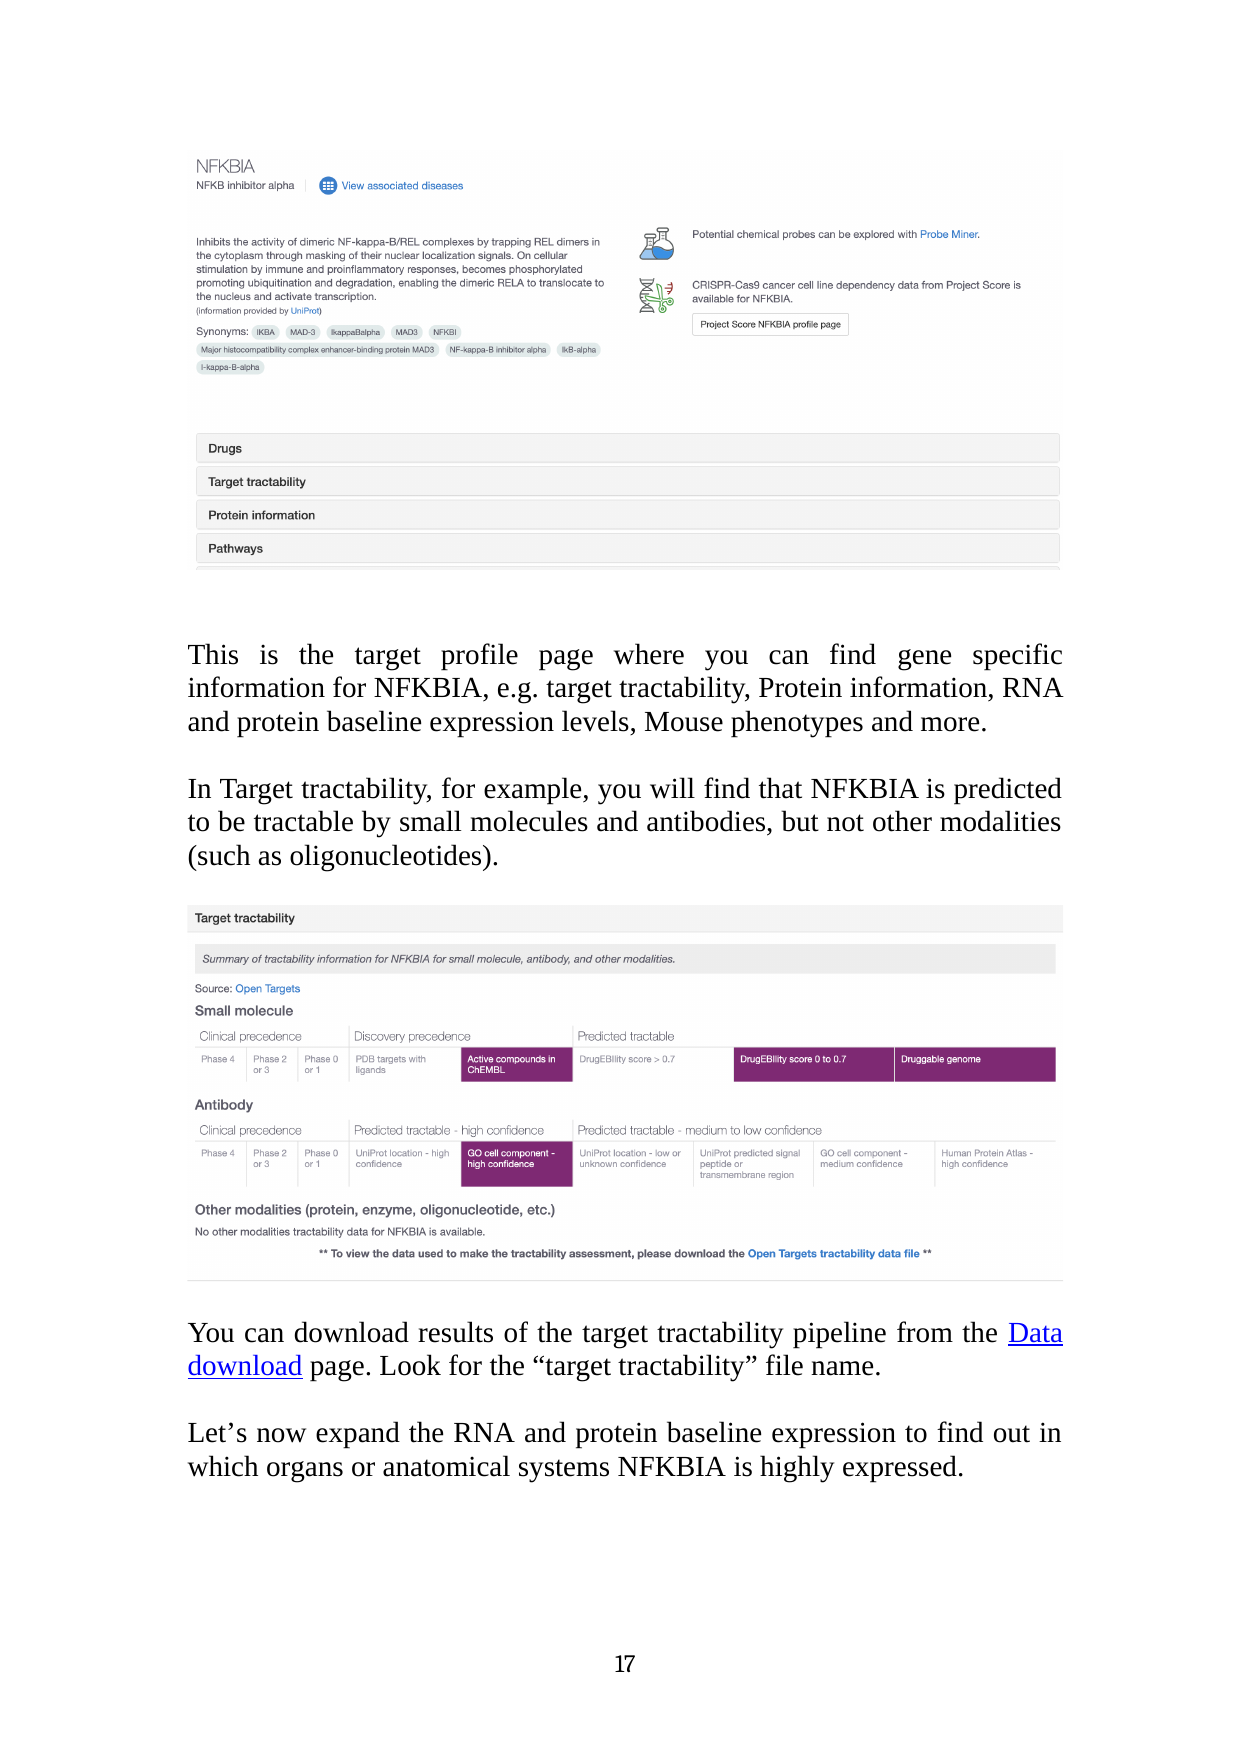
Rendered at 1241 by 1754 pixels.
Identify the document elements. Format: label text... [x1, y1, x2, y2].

text This is the target profile page where you can find gene specific information for NFKBIA, e.g. target tractability, Protein information, RNA and protein baseline expression levels, Mouse phenotypes and more. [187, 637, 1063, 737]
text Let’s now expand the RNA and protein baseline expression to find out in which organs or anatomical systems NFKBIA is highly expressed. [187, 1416, 1063, 1483]
picture [187, 905, 1064, 1282]
text You can download results of the target tractability pipeline from the Data download page. Look for the “target tractability” file name. [187, 1315, 1063, 1382]
picture [187, 150, 1064, 570]
text In Target tractability, for example, you will find that NFKBIA is predicted to be tractable by small molecules and antibodies, but not other modalities (such as oligonucleotides). [187, 771, 1063, 872]
